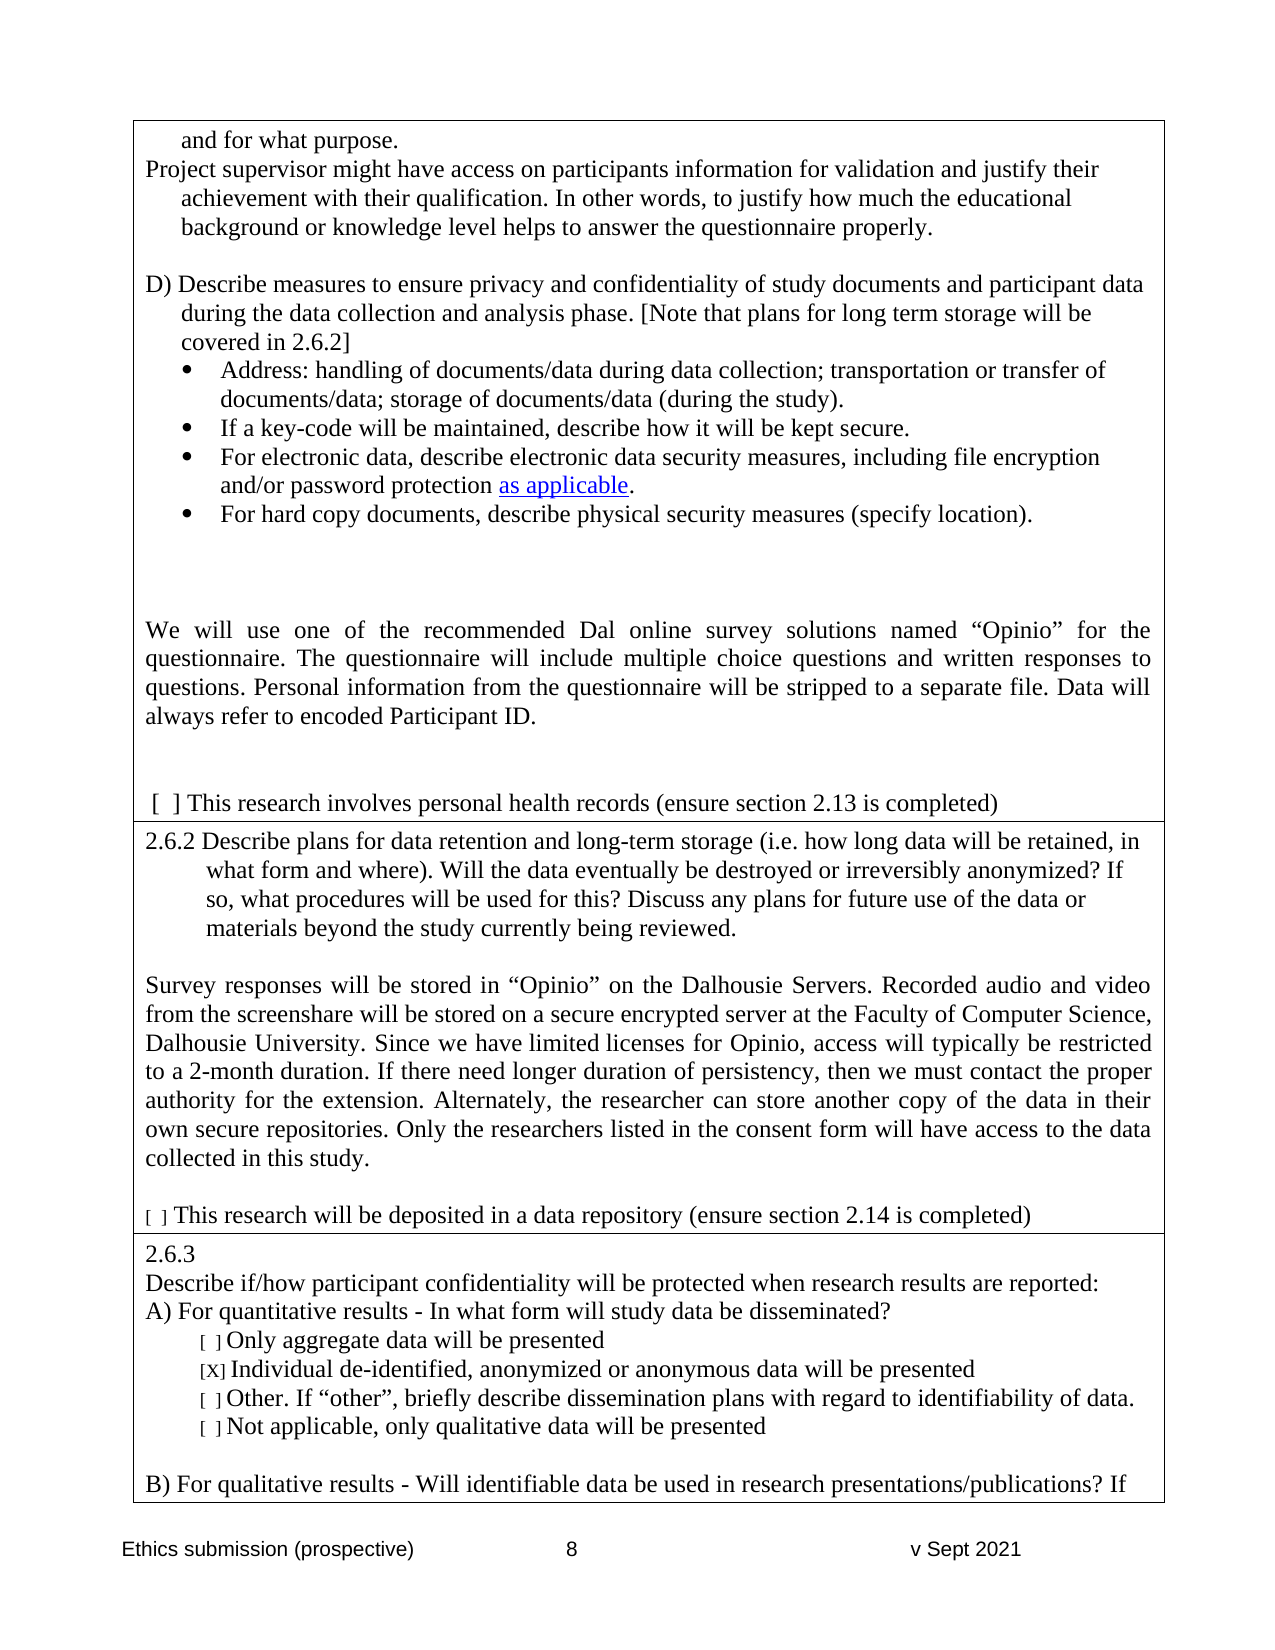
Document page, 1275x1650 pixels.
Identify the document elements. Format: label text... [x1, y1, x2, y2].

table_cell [134, 121, 1164, 821]
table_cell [134, 1234, 1164, 1502]
table_cell 2.6.2 Describe plans for data retention and long-term storage (i.e. how long data will be retained, in what form and where). Will the data eventually be destroyed or irreversibly anonymized? If so, what procedures will be used for this? Discuss any plans for future use of the data or materials beyond the study currently being reviewed. Survey responses will be stored in “Opinio” on the Dalhousie Servers. Recorded audio and video from the screenshare will be stored on a secure encrypted server at the Faculty of Computer Science, Dalhousie University. Since we have limited licenses for Opinio, access will typically be restricted to a 2-month duration. If there need longer duration of persistency, then we must contact the proper authority for the extension. Alternately, the researcher can store another copy of the data in their own secure repositories. Only the researchers listed in the consent form will have access to the data collected in this study. [ ] This research will be deposited in a data repository (ensure section 2.14 is completed) [134, 822, 1164, 1233]
